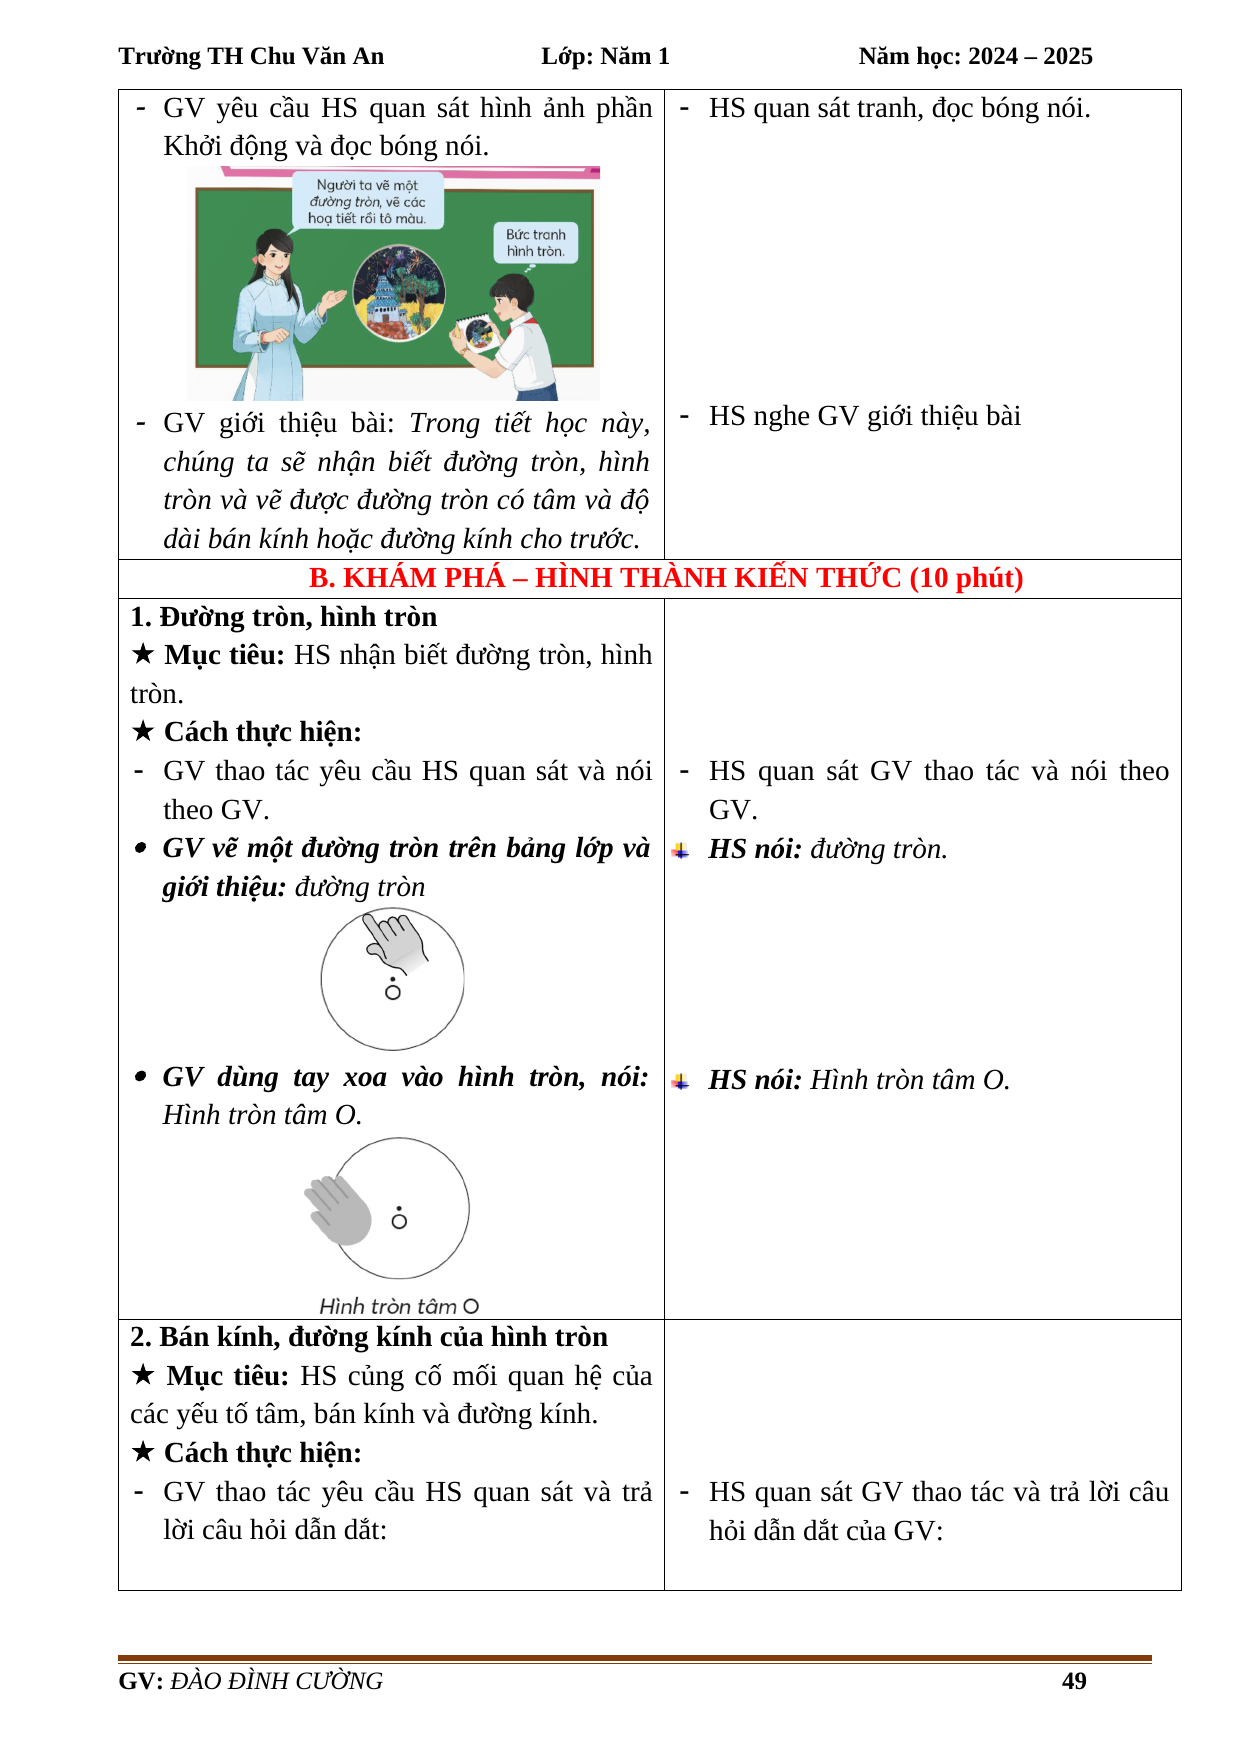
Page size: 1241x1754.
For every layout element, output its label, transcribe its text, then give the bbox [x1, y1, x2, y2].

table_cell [119, 1320, 664, 1590]
table_cell B. KHÁM PHÁ – HÌNH THÀNH KIẾN THỨC (10 phút) [119, 560, 1181, 598]
picture [303, 1136, 480, 1315]
picture [671, 841, 689, 859]
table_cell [665, 1320, 1181, 1590]
picture [318, 907, 465, 1054]
picture [186, 166, 601, 401]
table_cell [119, 90, 664, 559]
table_cell HS quan sát GV thao tác và nói theo GV. HS nói: đường tròn. HS nói: Hình tròn tâm O. [665, 599, 1181, 1318]
table_cell 1. Đường tròn, hình tròn Mục tiêu: HS nhận biết đường tròn, hình tròn. Cách thực hiện: GV thao tác yêu cầu HS quan sát và nói theo GV. GV vẽ một đường tròn trên bảng lớp và giới thiệu: đường tròn GV dùng tay xoa vào hình tròn, nói: Hình tròn tâm O. [119, 599, 664, 1318]
picture [671, 1072, 689, 1090]
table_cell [665, 90, 1181, 559]
